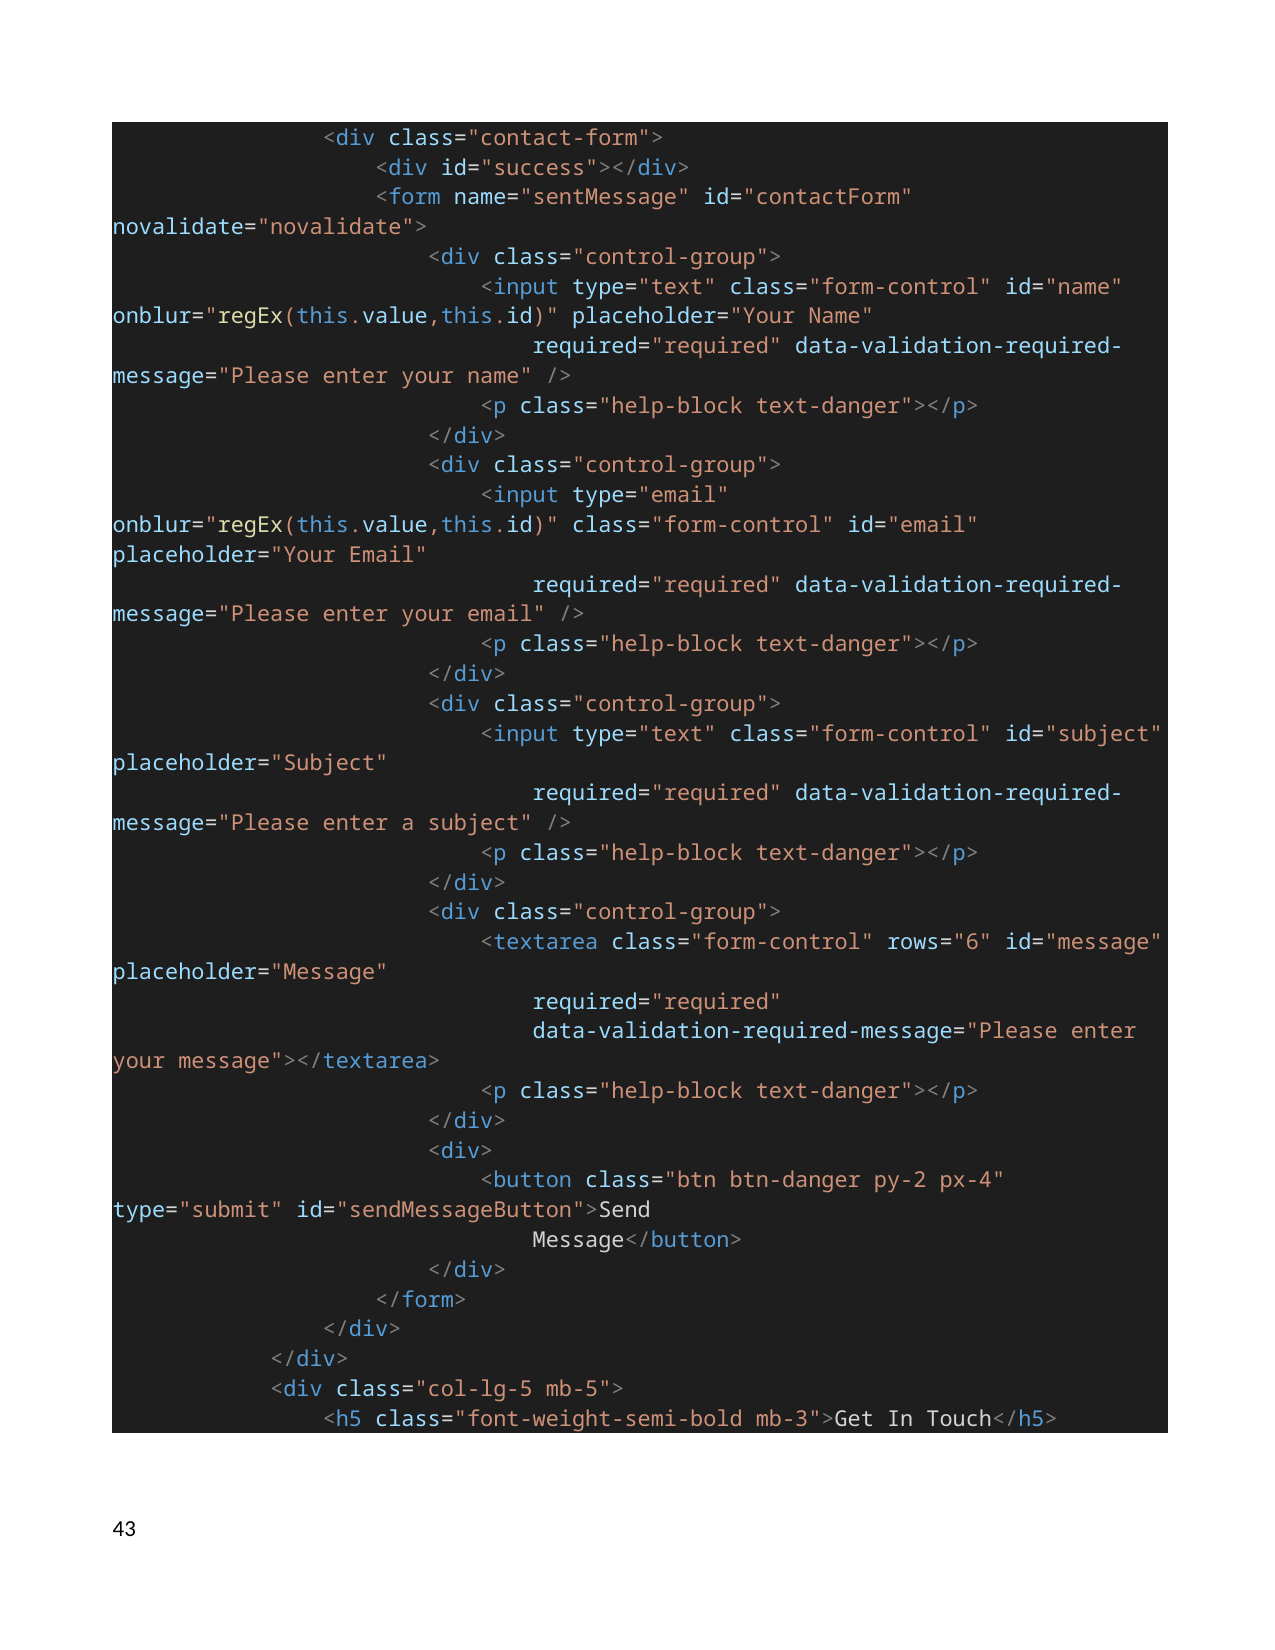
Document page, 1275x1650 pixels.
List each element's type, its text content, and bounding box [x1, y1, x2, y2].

text <input type="email" onblur="regEx(this.value,this.id)" class="form-control" id="email" placeholder="Your Email" [112, 479, 1168, 569]
text </form> [112, 1284, 1168, 1313]
text <p class="help-block text-danger"></p> [112, 837, 1168, 867]
text <p class="help-block text-danger"></p> [112, 390, 1168, 420]
text <input type="text" class="form-control" id="subject" placeholder="Subject" [112, 718, 1168, 777]
text required="required" data-validation-required-message="Please enter your name" /> [112, 330, 1168, 390]
text </div> [112, 658, 1168, 688]
text </div> [112, 1254, 1168, 1284]
text <p class="help-block text-danger"></p> [112, 1075, 1168, 1105]
text <div class="contact-form"> [112, 122, 1168, 152]
text </div> [112, 1105, 1168, 1135]
text <div> [112, 1135, 1168, 1164]
text <form name="sentMessage" id="contactForm" novalidate="novalidate"> [112, 181, 1168, 241]
text <div class="control-group"> [112, 896, 1168, 926]
text </div> [112, 420, 1168, 449]
text <button class="btn btn-danger py-2 px-4" type="submit" id="sendMessageButton">Send [112, 1164, 1168, 1224]
text <div class="control-group"> [112, 449, 1168, 479]
text Message</button> [112, 1224, 1168, 1254]
text required="required" [112, 986, 1168, 1016]
text required="required" data-validation-required-message="Please enter your email" /> [112, 569, 1168, 628]
text </div> [112, 1313, 1168, 1343]
text <p class="help-block text-danger"></p> [112, 628, 1168, 658]
text <input type="text" class="form-control" id="name" onblur="regEx(this.value,this.id)" placeholder="Your Name" [112, 271, 1168, 330]
text required="required" data-validation-required-message="Please enter a subject" /> [112, 777, 1168, 837]
text <div class="col-lg-5 mb-5"> [112, 1373, 1168, 1403]
text <div class="control-group"> [112, 688, 1168, 718]
text <h5 class="font-weight-semi-bold mb-3">Get In Touch</h5> [112, 1403, 1168, 1433]
text data-validation-required-message="Please enter your message"></textarea> [112, 1016, 1168, 1075]
text </div> [112, 1343, 1168, 1373]
text <textarea class="form-control" rows="6" id="message" placeholder="Message" [112, 926, 1168, 986]
text <div id="success"></div> [112, 152, 1168, 181]
text <div class="control-group"> [112, 241, 1168, 271]
text </div> [112, 867, 1168, 896]
